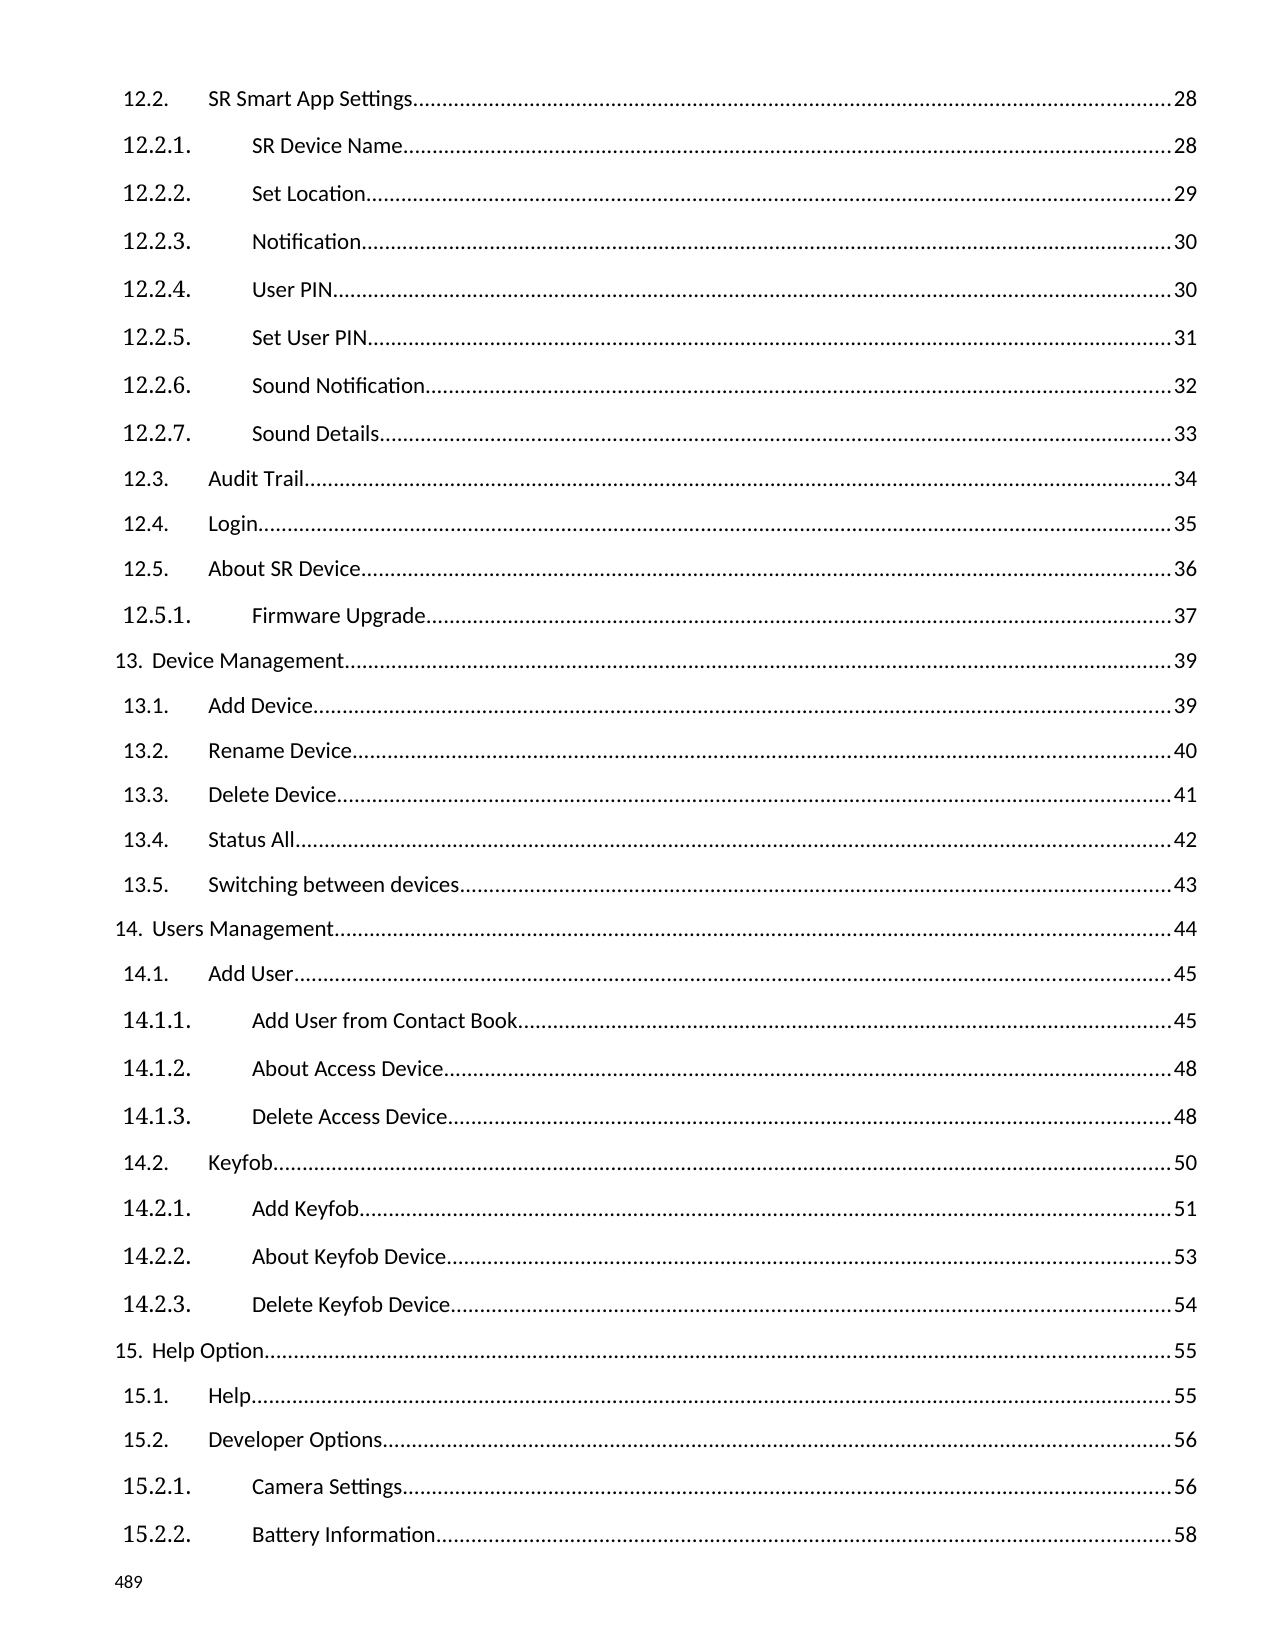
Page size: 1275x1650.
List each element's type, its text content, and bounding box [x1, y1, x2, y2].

text 14.2. Keyfob 50 [123, 1148, 1198, 1176]
text 12.3. Audit Trail 34 [123, 464, 1198, 492]
text 15.2. Developer Options 56 [123, 1426, 1198, 1453]
text 12.2.4. User PIN 30 [123, 273, 1198, 304]
text 12.2. SR Smart App Settings 28 [123, 84, 1198, 112]
text 14.1.2. About Access Device 48 [123, 1052, 1198, 1083]
text 12.2.5. Set User PIN 31 [123, 321, 1198, 352]
text 13.4. Status All 42 [123, 825, 1198, 853]
text 13. Device Management 39 [114, 646, 1198, 674]
text 12.2.2. Set Location 29 [123, 177, 1198, 208]
text 13.3. Delete Device 41 [123, 781, 1198, 808]
text 13.5. Switching between devices 43 [123, 870, 1198, 898]
text 12.2.7. Sound Details 33 [123, 417, 1198, 448]
text 12.2.6. Sound Notification 32 [123, 369, 1198, 400]
text 14.2.2. About Keyfob Device 53 [123, 1240, 1198, 1272]
text 14.1. Add User 45 [123, 959, 1198, 987]
text 15.2.1. Camera Settings 56 [123, 1470, 1198, 1501]
text 15.1. Help 55 [123, 1381, 1198, 1409]
text 13.1. Add Device 39 [123, 691, 1198, 719]
text 14.1.1. Add User from Contact Book 45 [123, 1004, 1198, 1035]
text 12.2.3. Notification 30 [123, 225, 1198, 256]
text 12.5.1. Firmware Upgrade 37 [123, 598, 1198, 630]
text 12.4. Login 35 [123, 509, 1198, 537]
text 13.2. Rename Device 40 [123, 736, 1198, 764]
text 14.2.3. Delete Keyfob Device 54 [123, 1288, 1198, 1319]
text 15.2.2. Battery Information 58 [123, 1518, 1198, 1549]
text 12.2.1. SR Device Name 28 [123, 129, 1198, 160]
text 15. Help Option 55 [114, 1336, 1198, 1364]
text 14.1.3. Delete Access Device 48 [123, 1100, 1198, 1131]
text 14.2.1. Add Keyfob 51 [123, 1192, 1198, 1224]
text 14. Users Management 44 [114, 914, 1198, 943]
text 12.5. About SR Device 36 [123, 554, 1198, 582]
